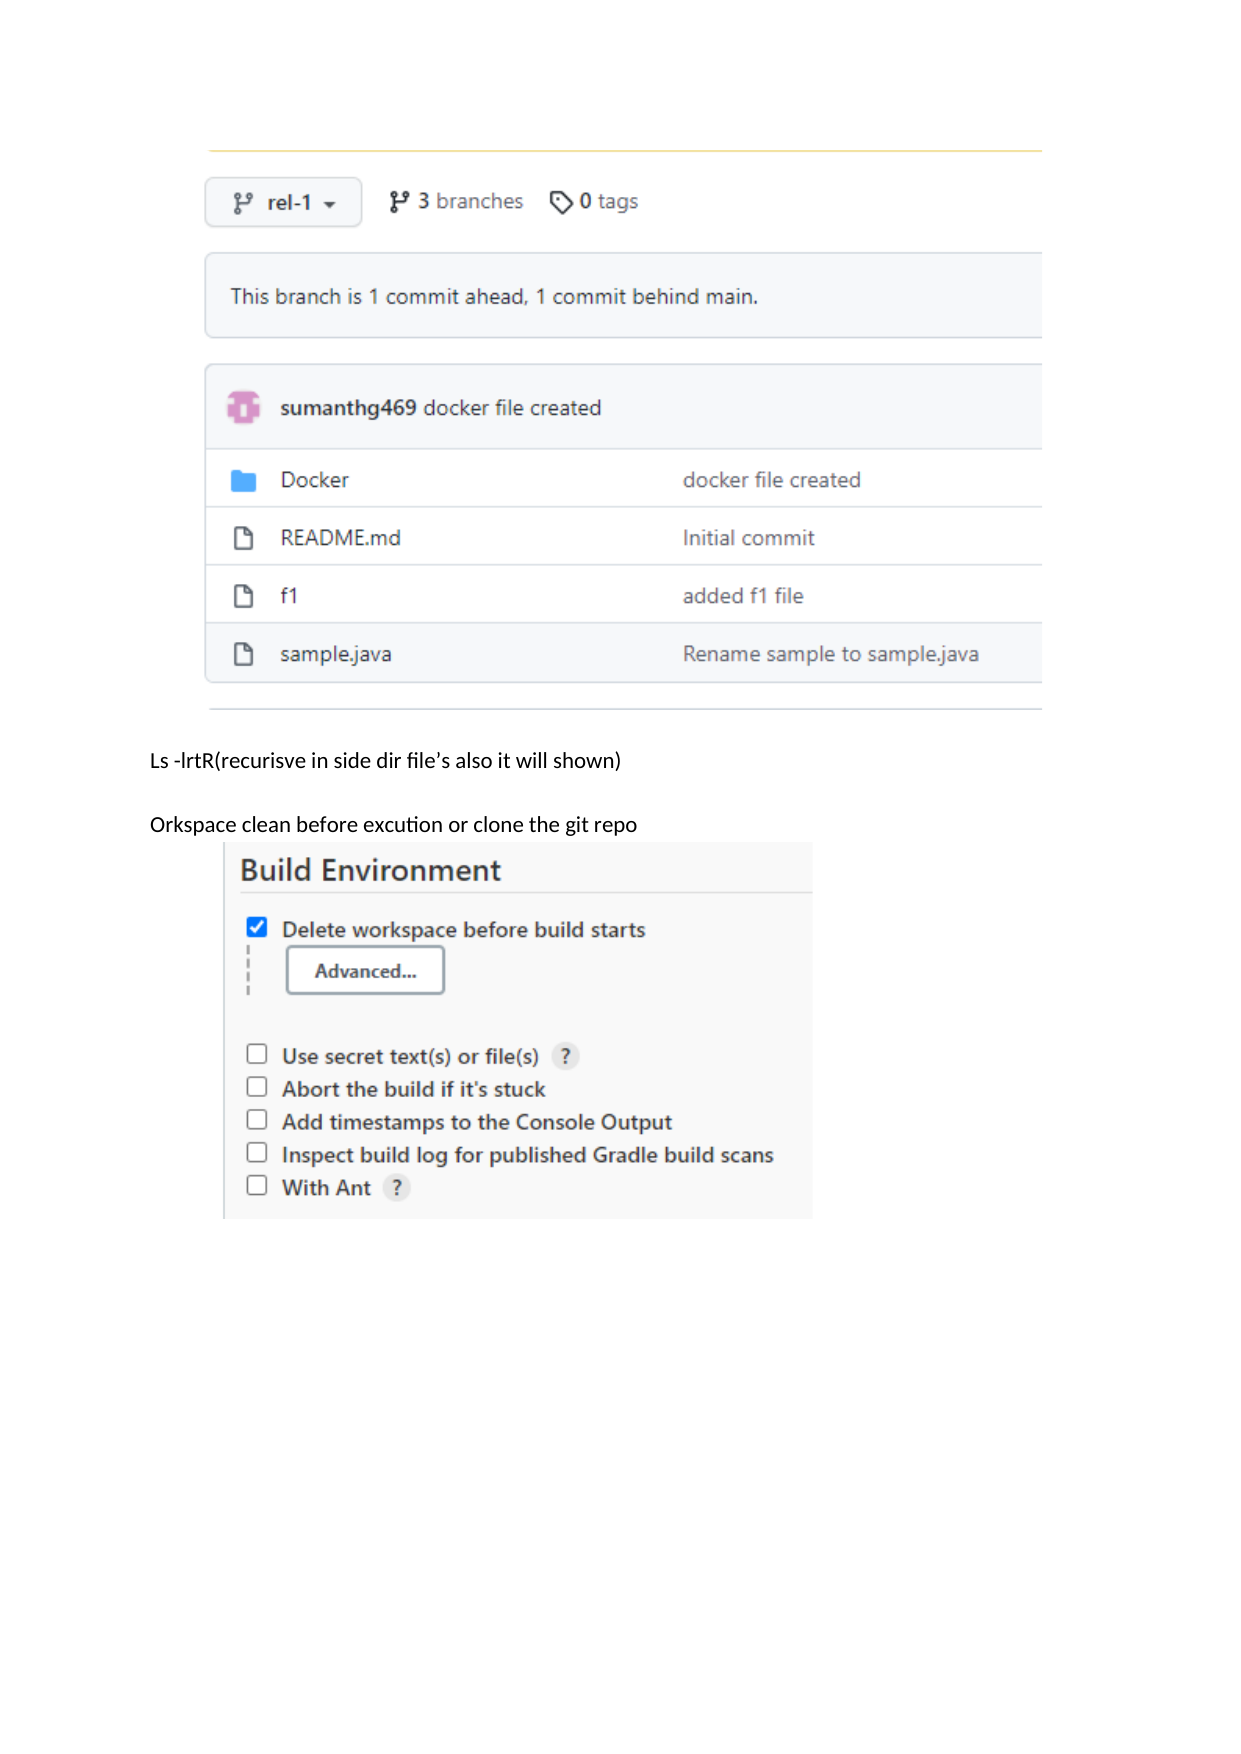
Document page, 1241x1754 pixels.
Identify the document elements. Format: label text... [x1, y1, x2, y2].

text Ls -lrtR(recurisve in side dir file’s also it will shown) [150, 746, 1090, 774]
picture [150, 150, 1043, 710]
picture [150, 842, 813, 1219]
text Orkspace clean before excution or clone the git repo [150, 810, 1090, 838]
